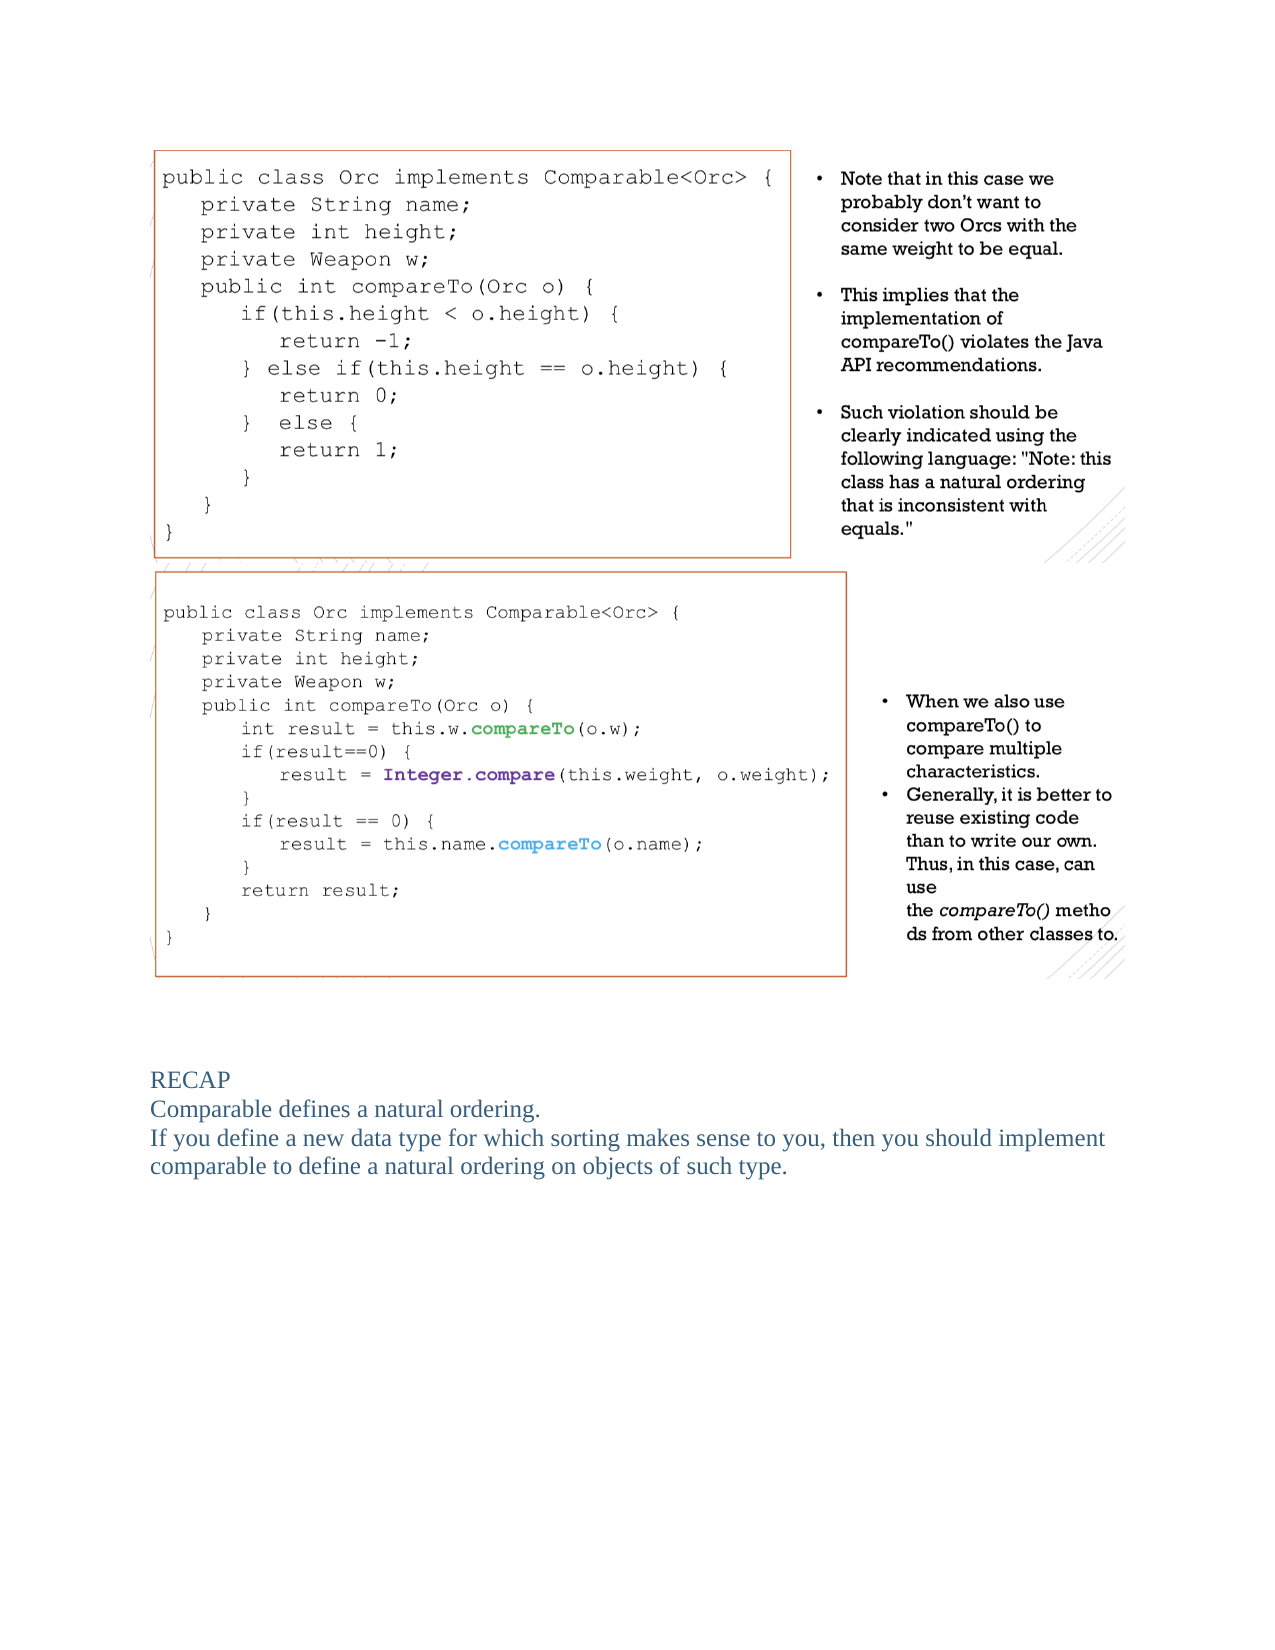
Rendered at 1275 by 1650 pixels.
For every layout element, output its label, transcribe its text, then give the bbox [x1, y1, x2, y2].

text If you define a new data type for which sorting makes sense to you, then you should implement comparable to define a natural ordering on objects of such type. [150, 1123, 1125, 1180]
text RECAP [150, 1065, 1125, 1094]
picture [150, 150, 1125, 979]
text Comparable defines a natural ordering. [150, 1094, 1125, 1123]
